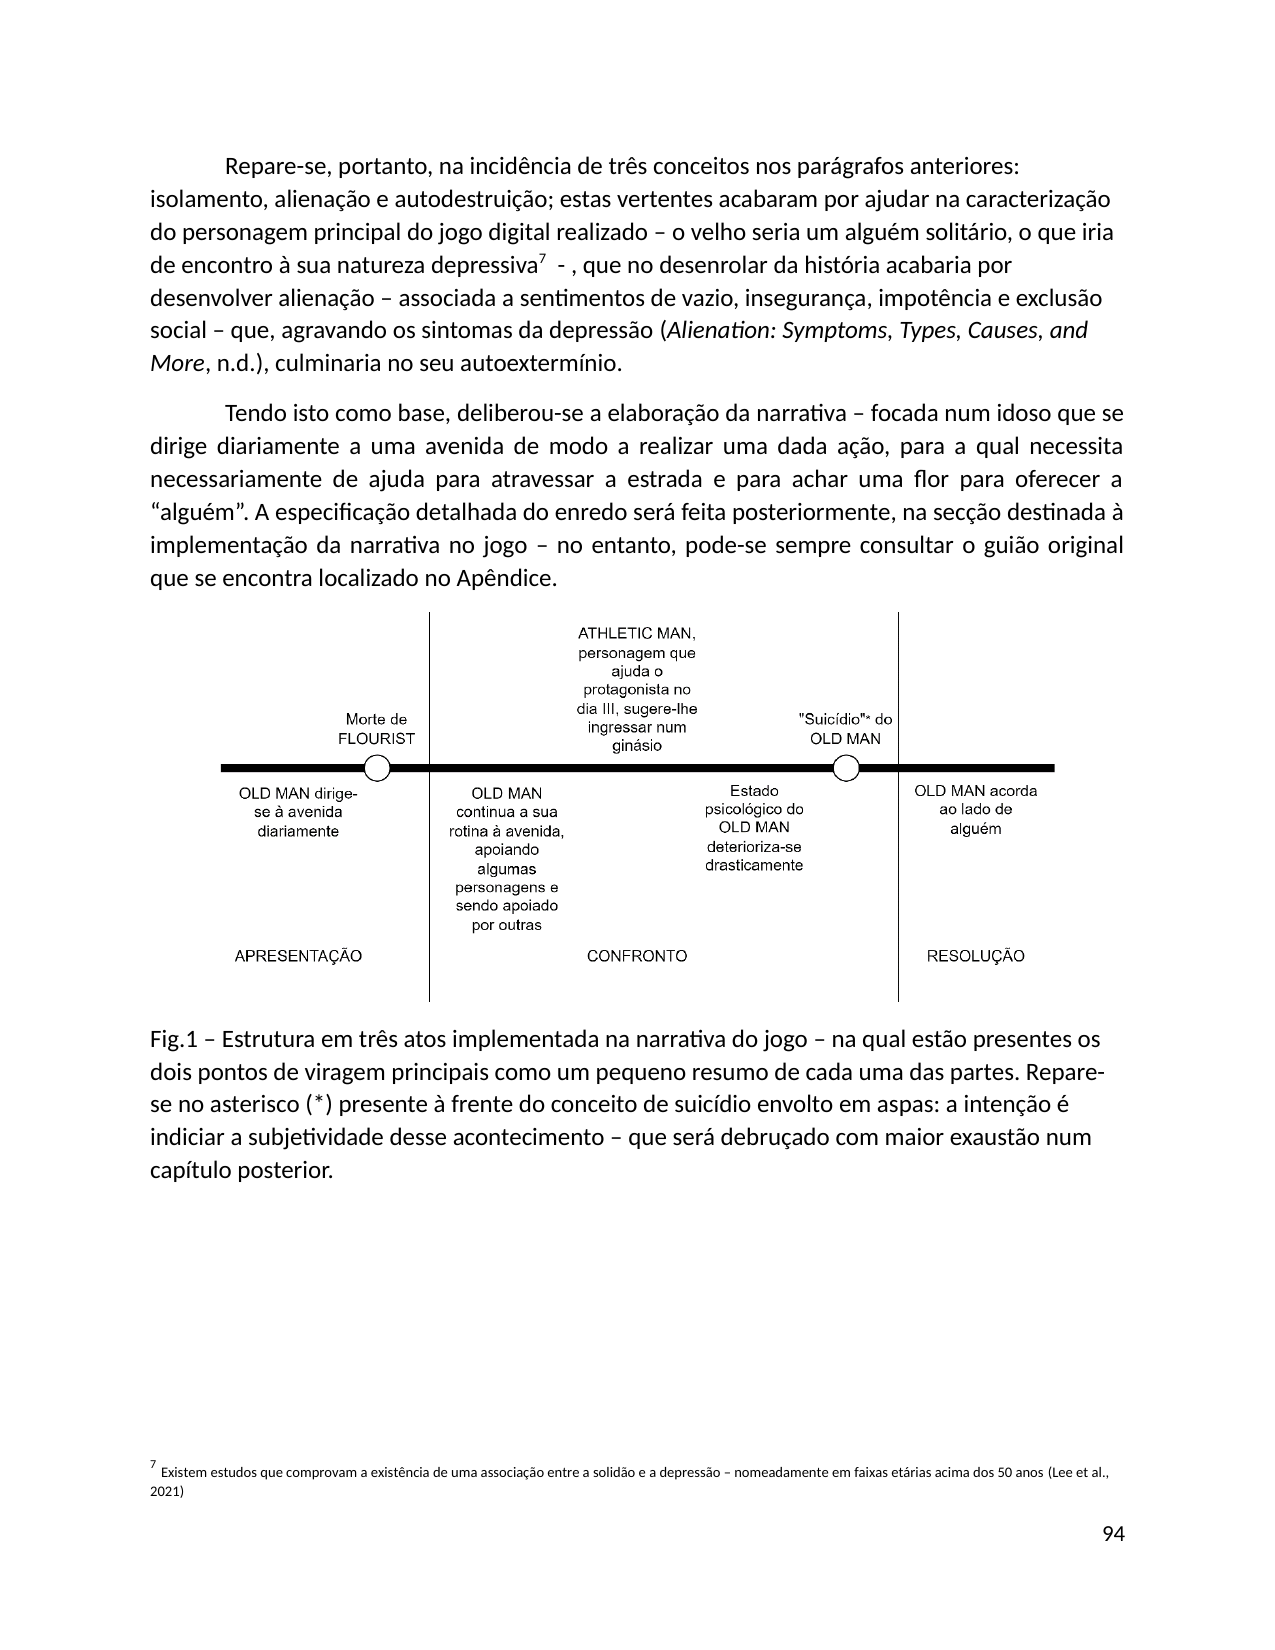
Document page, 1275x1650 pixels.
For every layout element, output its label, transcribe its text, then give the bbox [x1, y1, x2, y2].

text Repare-se, portanto, na incidência de três conceitos nos parágrafos anteriores: isolamento, alienação e autodestruição; estas vertentes acabaram por ajudar na caracterização do personagem principal do jogo digital realizado – o velho seria um alguém solitário, o que iria de encontro à sua natureza depressiva - , que no desenrolar da história acabaria por desenvolver alienação – associada a sentimentos de vazio, insegurança, impotência e exclusão social – que, agravando os sintomas da depressão , culminaria no seu autoextermínio. [150, 150, 1125, 378]
text Tendo isto como base, deliberou-se a elaboração da narrativa – focada num idoso que se dirige diariamente a uma avenida de modo a realizar uma dada ação, para a qual necessita necessariamente de ajuda para atravessar a estrada e para achar uma flor para oferecer a “alguém”. A especificação detalhada do enredo será feita posteriormente, na secção destinada à implementação da narrativa no jogo – no entanto, pode-se sempre consultar o guião original que se encontra localizado no Apêndice. [150, 397, 1125, 592]
picture [216, 611, 1059, 1004]
text Fig.1 – Estrutura em três atos implementada na narrativa do jogo – na qual estão presentes os dois pontos de viragem principais como um pequeno resumo de cada uma das partes. Repare-se no asterisco (*) presente à frente do conceito de suicídio envolto em aspas: a intenção é indiciar a subjetividade desse acontecimento – que será debruçado com maior exaustão num capítulo posterior. [150, 1023, 1125, 1185]
